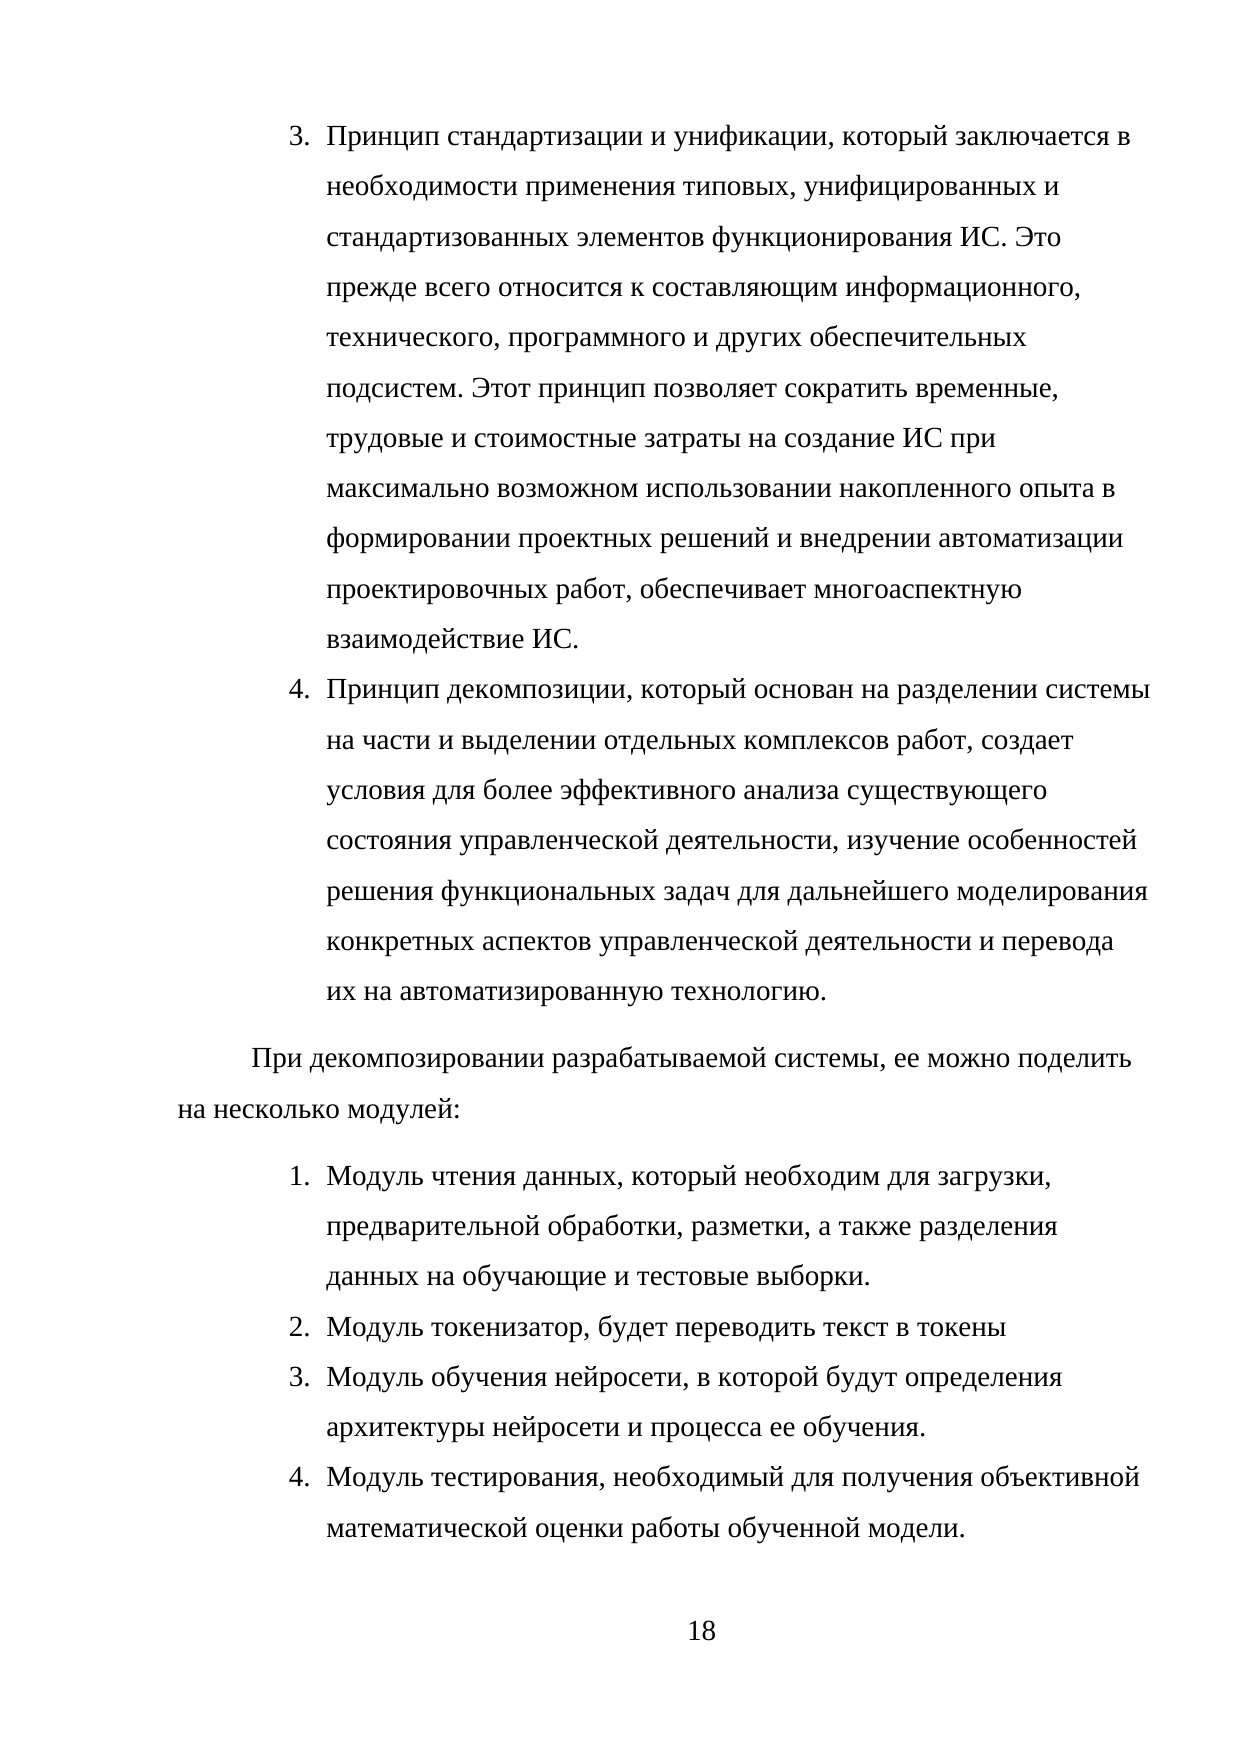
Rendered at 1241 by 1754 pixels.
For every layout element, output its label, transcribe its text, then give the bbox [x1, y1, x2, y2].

list Модуль токенизатор, будет переводить текст в токены [288, 1309, 1152, 1342]
list Модуль обучения нейросети, в которой будут определения архитектуры нейросети и процесса ее обучения. [288, 1359, 1152, 1443]
list Принцип стандартизации и унификации, который заключается в необходимости применения типовых, унифицированных и стандартизованных элементов функционирования ИС. Это прежде всего относится к составляющим информационного, технического, программного и других обеспечительных подсистем. Этот принцип позволяет сократить временные, трудовые и стоимостные затраты на создание ИС при максимально возможном использовании накопленного опыта в формировании проектных решений и внедрении автоматизации проектировочных работ, обеспечивает многоаспектную взаимодействие ИС. [288, 118, 1152, 655]
list Модуль тестирования, необходимый для получения объективной математической оценки работы обученной модели. [288, 1459, 1152, 1543]
text При декомпозировании разрабатываемой системы, ее можно поделить на несколько модулей: [177, 1040, 1152, 1124]
list Модуль чтения данных, который необходим для загрузки, предварительной обработки, разметки, а также разделения данных на обучающие и тестовые выборки. [288, 1158, 1152, 1292]
list Принцип декомпозиции, который основан на разделении системы на части и выделении отдельных комплексов работ, создает условия для более эффективного анализа существующего состояния управленческой деятельности, изучение особенностей решения функциональных задач для дальнейшего моделирования конкретных аспектов управленческой деятельности и перевода их на автоматизированную технологию. [288, 672, 1152, 1007]
